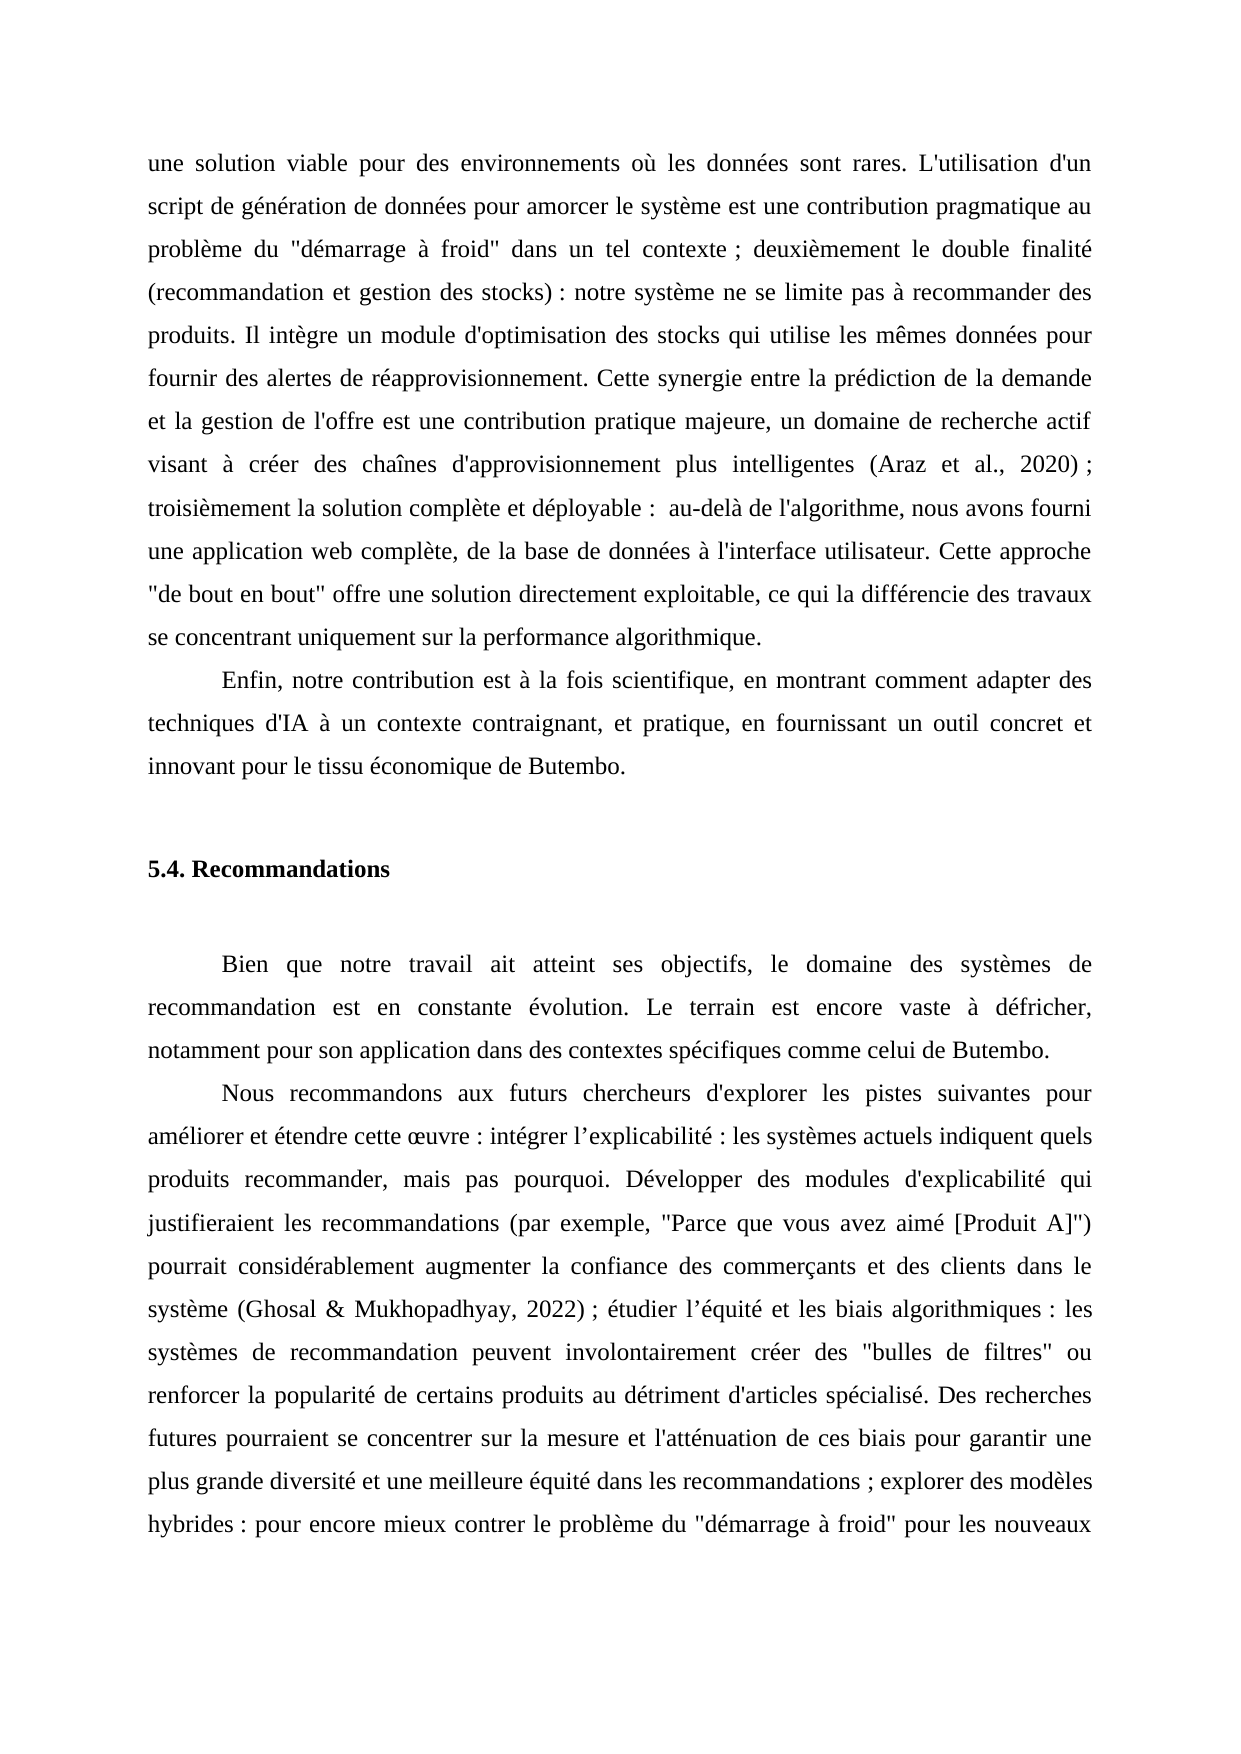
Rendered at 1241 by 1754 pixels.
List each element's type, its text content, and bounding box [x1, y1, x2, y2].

subtitle 5.4. Recommandations [148, 854, 1093, 883]
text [148, 1078, 1093, 1538]
text Bien que notre travail ait atteint ses objectifs, le domaine des systèmes de recommandation est en constante évolution. Le terrain est encore vaste à défricher, notamment pour son application dans des contextes spécifiques comme celui de Butembo. [148, 949, 1093, 1064]
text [148, 148, 1093, 651]
text Enfin, notre contribution est à la fois scientifique, en montrant comment adapter des techniques d'IA à un contexte contraignant, et pratique, en fournissant un outil concret et innovant pour le tissu économique de Butembo. [148, 665, 1093, 780]
